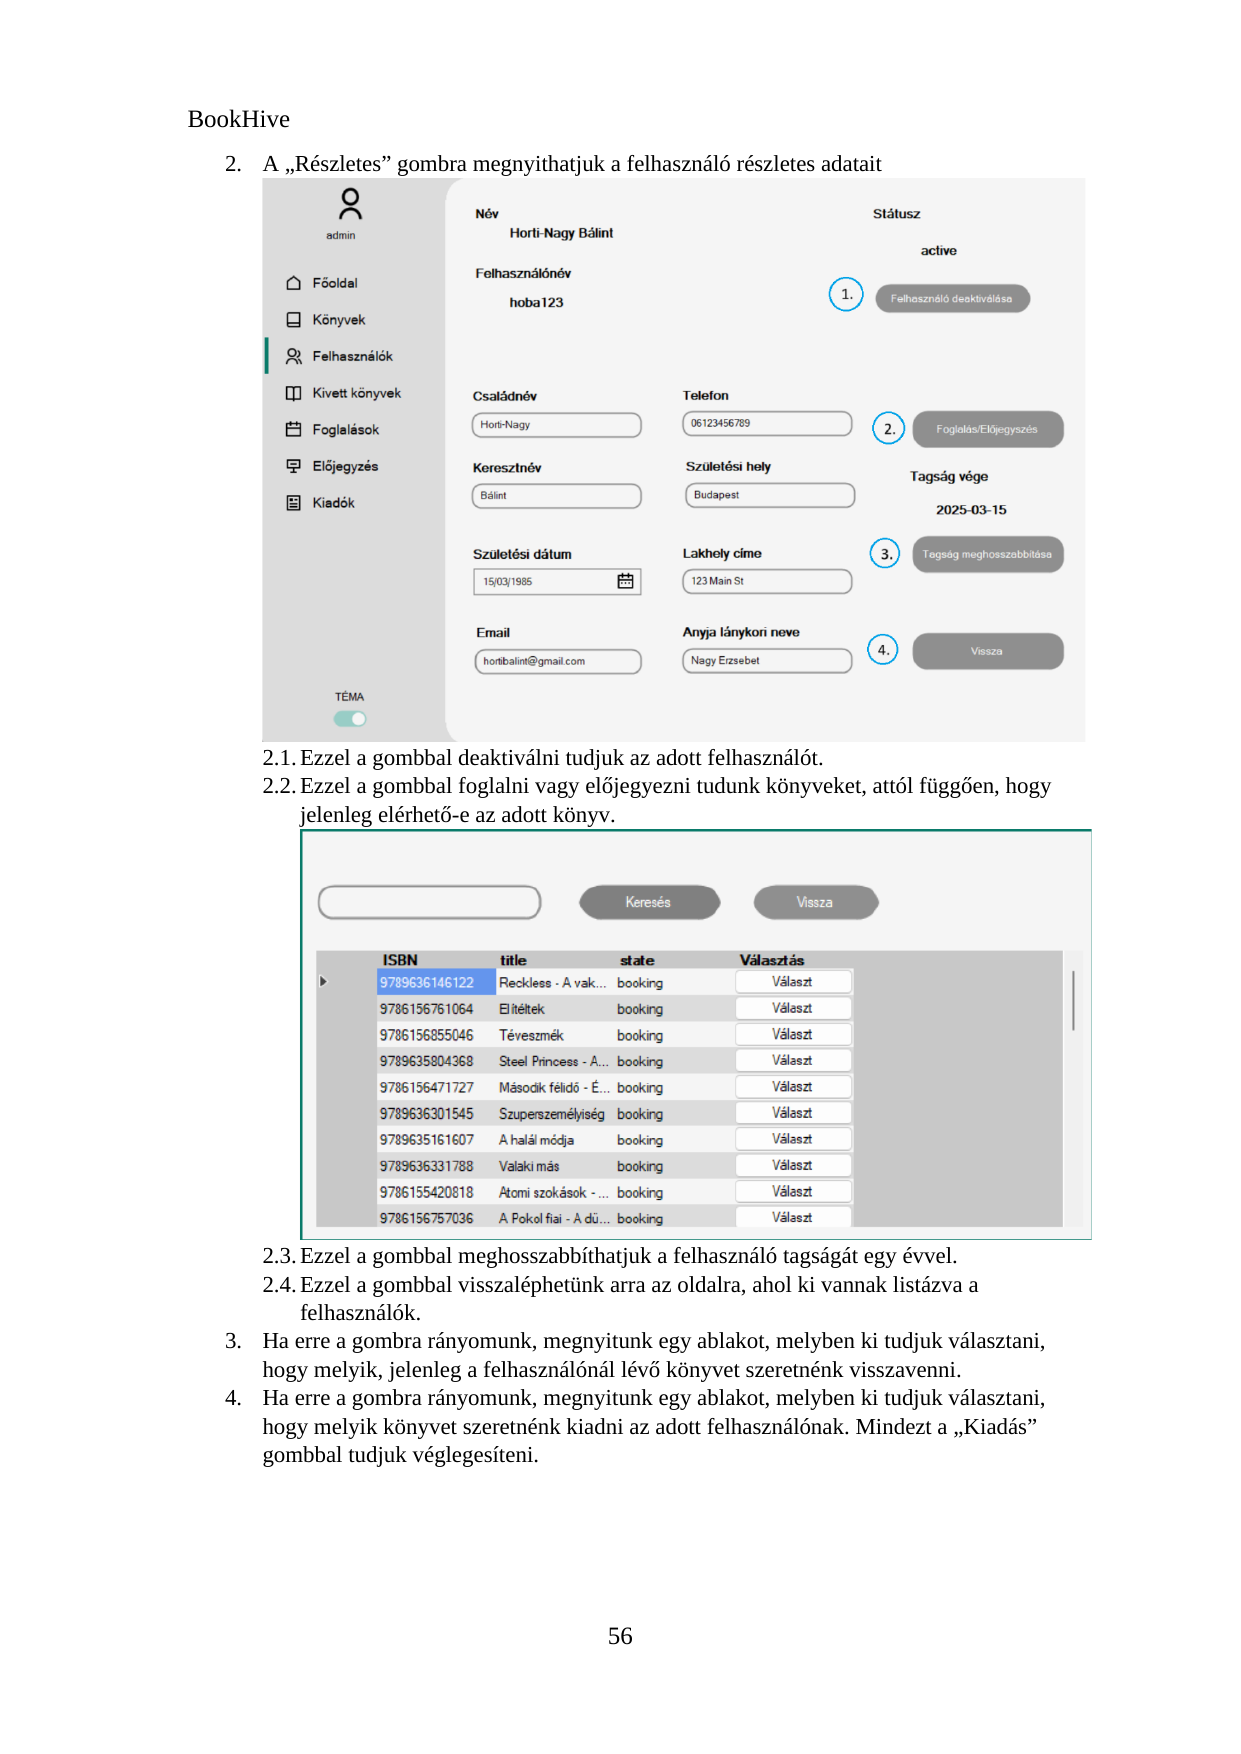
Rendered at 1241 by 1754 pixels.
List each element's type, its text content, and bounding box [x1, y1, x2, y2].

picture [299, 829, 1092, 1240]
list Ezzel a gombbal meghosszabbíthatjuk a felhasználó tagságát egy évvel. [262, 1242, 1053, 1268]
list A „Részletes” gombra megnyithatjuk a felhasználó részletes adatait [225, 150, 1053, 176]
picture [262, 178, 1086, 742]
list Ha erre a gombra rányomunk, megnyitunk egy ablakot, melyben ki tudjuk választani, hogy melyik könyvet szeretnénk kiadni az adott felhasználónak. Mindezt a „Kiadás” gombbal tudjuk véglegesíteni. [225, 1384, 1053, 1468]
list Ezzel a gombbal visszaléphetünk arra az oldalra, ahol ki vannak listázva a felhasználók. [262, 1271, 1053, 1325]
list Ha erre a gombra rányomunk, megnyitunk egy ablakot, melyben ki tudjuk választani, hogy melyik, jelenleg a felhasználónál lévő könyvet szeretnénk visszavenni. [225, 1327, 1053, 1382]
list Ezzel a gombbal deaktiválni tudjuk az adott felhasználót. [262, 744, 1053, 770]
list Ezzel a gombbal foglalni vagy előjegyezni tudunk könyveket, attól függően, hogy jelenleg elérhető-e az adott könyv. [262, 772, 1053, 827]
